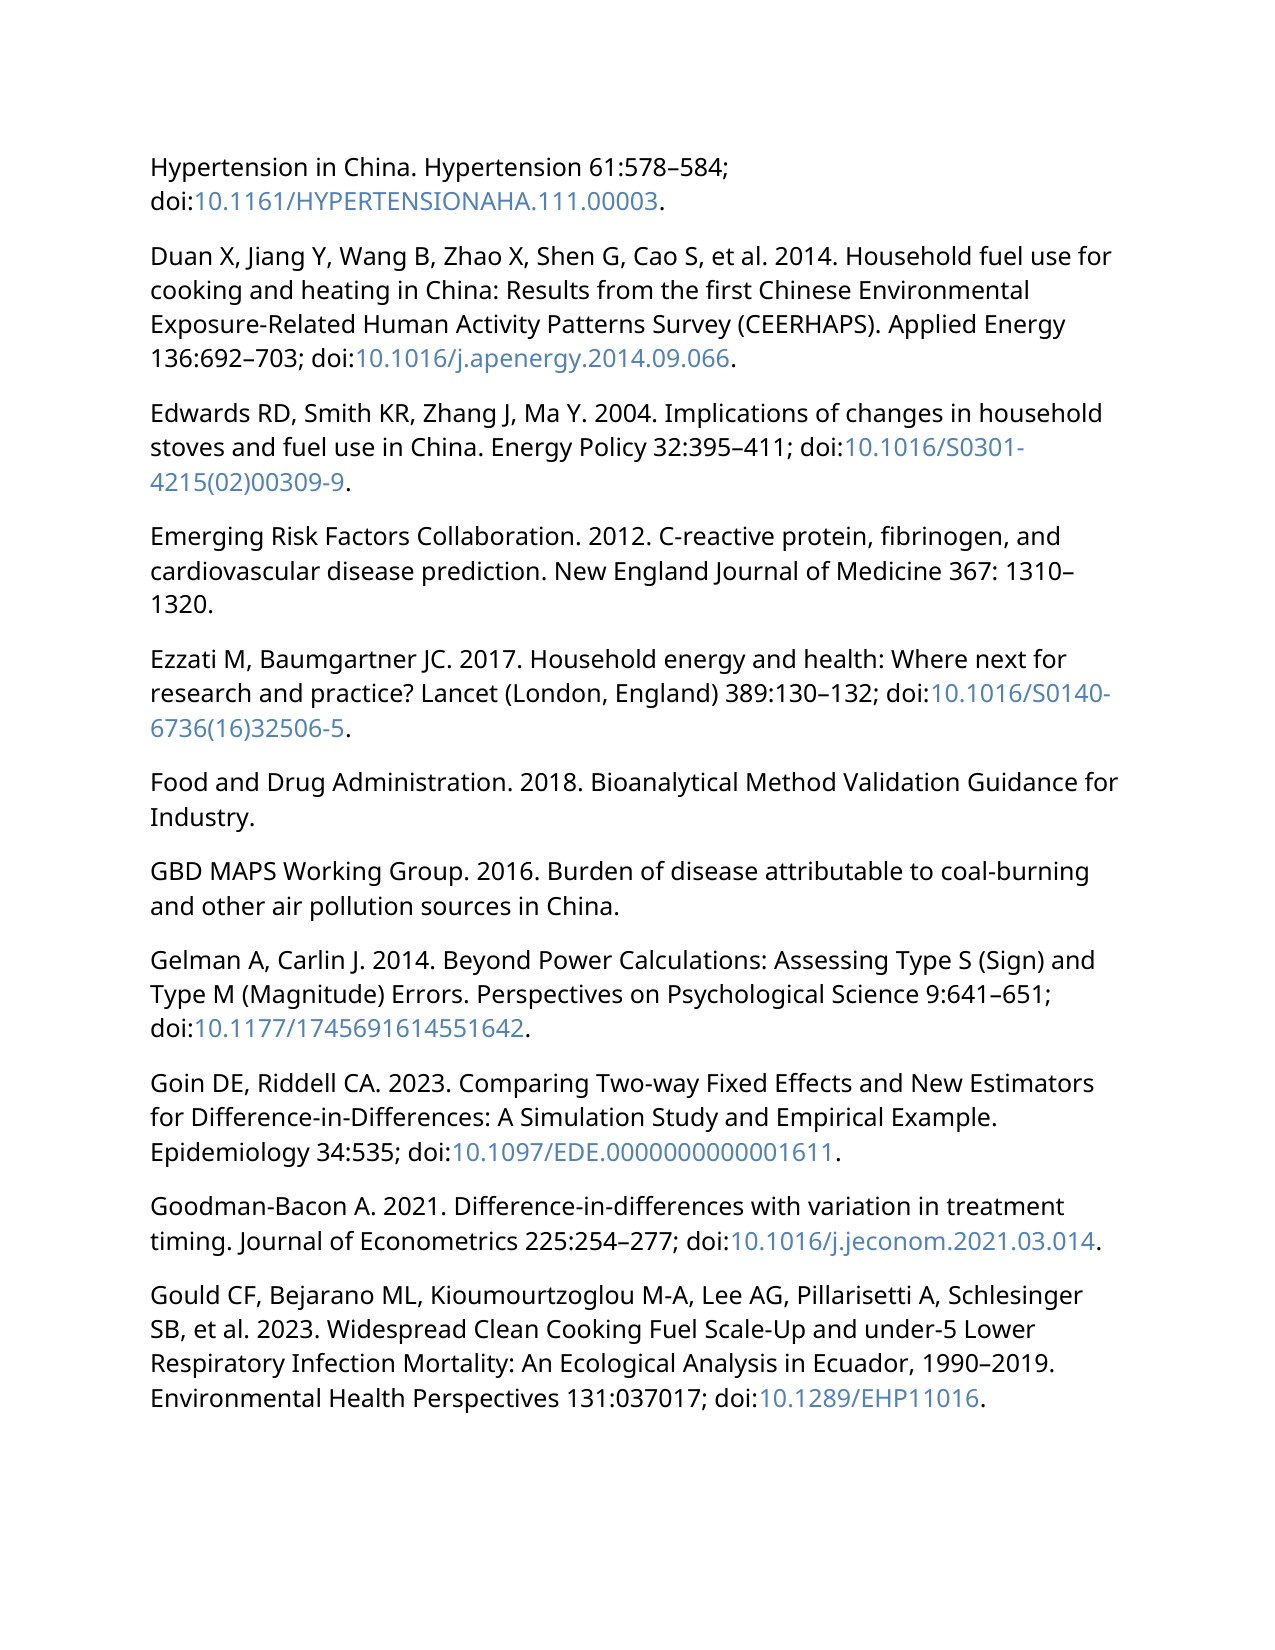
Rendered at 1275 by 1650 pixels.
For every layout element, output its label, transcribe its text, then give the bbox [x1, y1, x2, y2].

text Gelman A, Carlin J. 2014. Beyond Power Calculations: Assessing Type S (Sign) and Type M (Magnitude) Errors. Perspectives on Psychological Science 9:641–651; doi:10.1177/1745691614551642. [150, 943, 1125, 1045]
text Food and Drug Administration. 2018. Bioanalytical Method Validation Guidance for Industry. [150, 765, 1125, 833]
text Edwards RD, Smith KR, Zhang J, Ma Y. 2004. Implications of changes in household stoves and fuel use in China. Energy Policy 32:395–411; doi:10.1016/S0301-4215(02)00309-9. [150, 396, 1125, 498]
text Goodman-Bacon A. 2021. Difference-in-differences with variation in treatment timing. Journal of Econometrics 225:254–277; doi:10.1016/j.jeconom.2021.03.014. [150, 1189, 1125, 1257]
text Gould CF, Bejarano ML, Kioumourtzoglou M-A, Lee AG, Pillarisetti A, Schlesinger SB, et al. 2023. Widespread Clean Cooking Fuel Scale-Up and under-5 Lower Respiratory Infection Mortality: An Ecological Analysis in Ecuador, 1990–2019. Environmental Health Perspectives 131:037017; doi:10.1289/EHP11016. [150, 1278, 1125, 1414]
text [150, 150, 1125, 218]
text Emerging Risk Factors Collaboration. 2012. C-reactive protein, fibrinogen, and cardiovascular disease prediction. New England Journal of Medicine 367: 1310–1320. [150, 519, 1125, 621]
text GBD MAPS Working Group. 2016. Burden of disease attributable to coal-burning and other air pollution sources in China. [150, 854, 1125, 922]
text Ezzati M, Baumgartner JC. 2017. Household energy and health: Where next for research and practice? Lancet (London, England) 389:130–132; doi:10.1016/S0140-6736(16)32506-5. [150, 642, 1125, 744]
text Duan X, Jiang Y, Wang B, Zhao X, Shen G, Cao S, et al. 2014. Household fuel use for cooking and heating in China: Results from the first Chinese Environmental Exposure-Related Human Activity Patterns Survey (CEERHAPS). Applied Energy 136:692–703; doi:10.1016/j.apenergy.2014.09.066. [150, 239, 1125, 375]
text Goin DE, Riddell CA. 2023. Comparing Two-way Fixed Effects and New Estimators for Difference-in-Differences: A Simulation Study and Empirical Example. Epidemiology 34:535; doi:10.1097/EDE.0000000000001611. [150, 1066, 1125, 1168]
